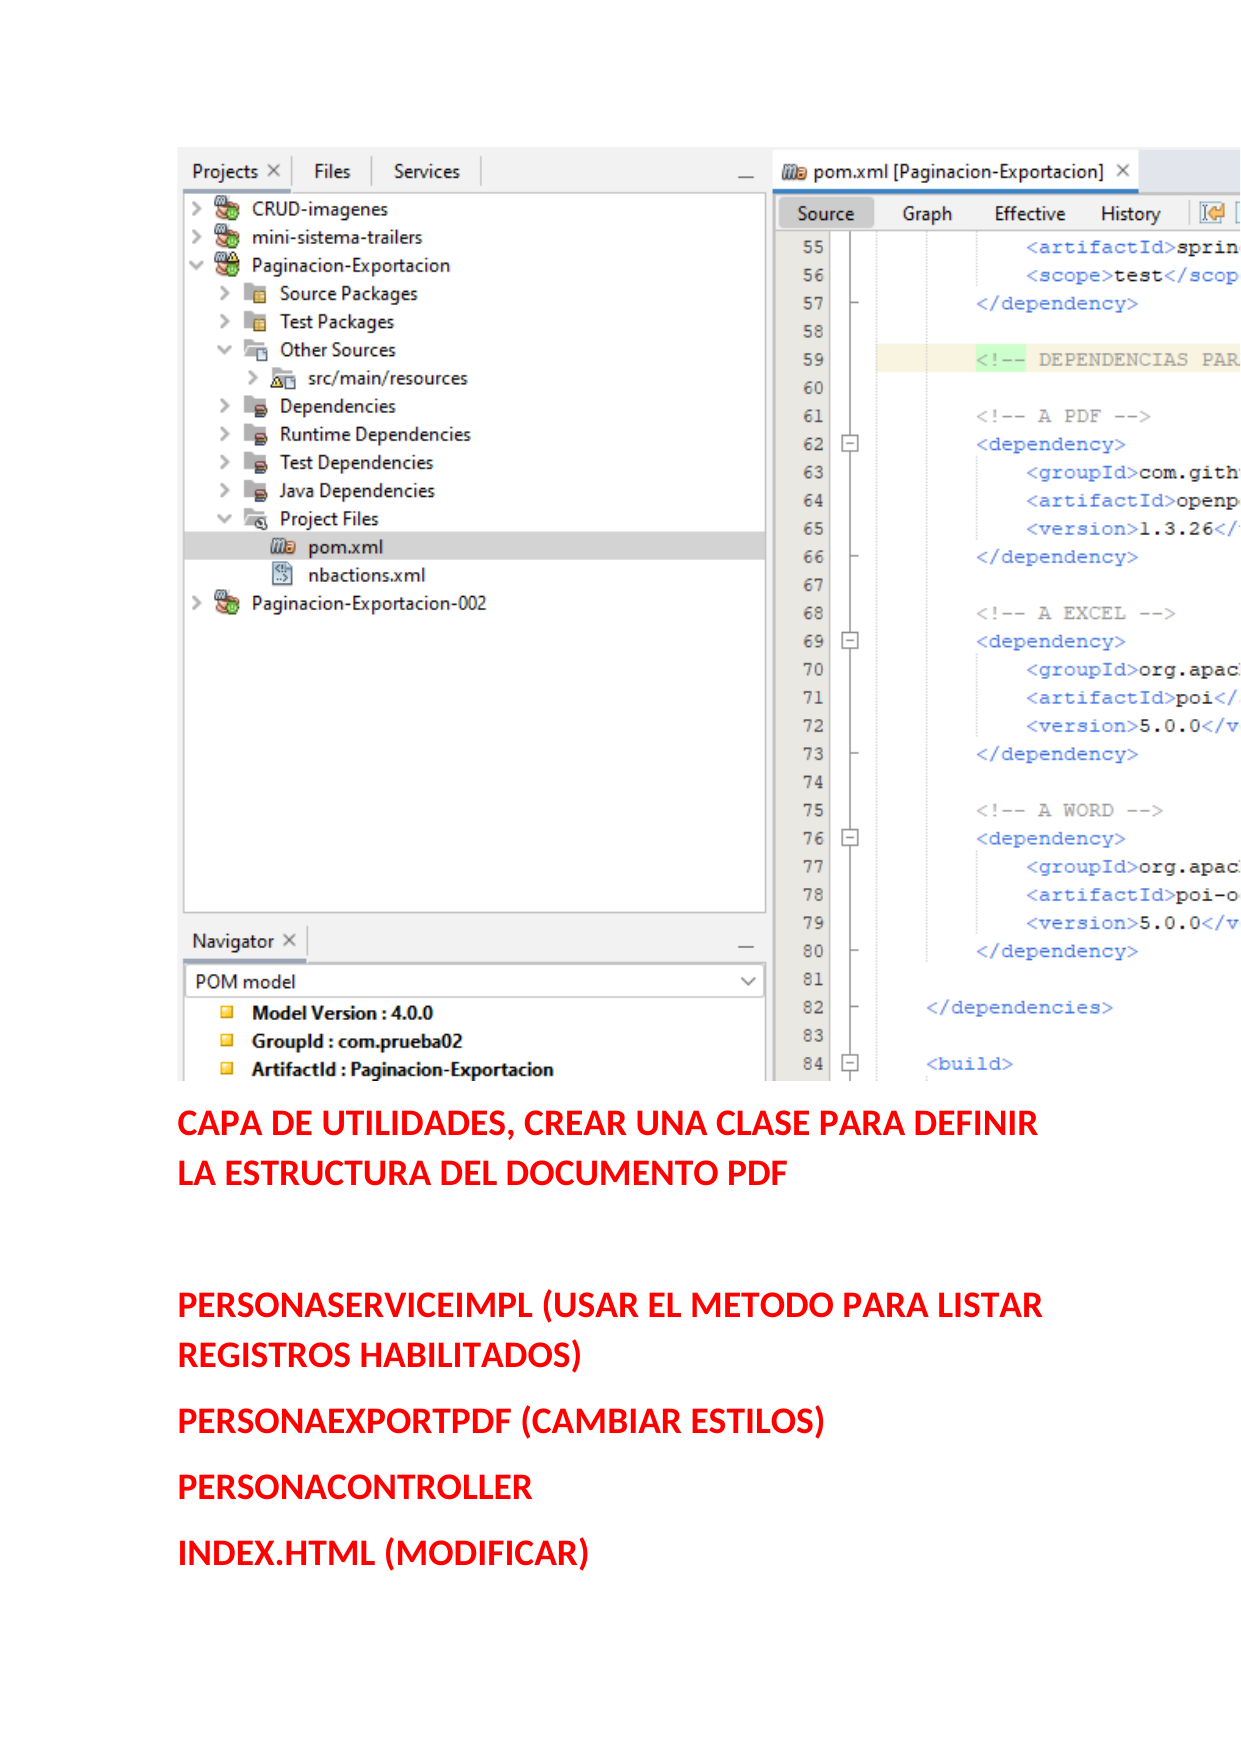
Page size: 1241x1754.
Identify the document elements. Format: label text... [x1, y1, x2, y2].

text CAPA DE UTILIDADES, CREAR UNA CLASE PARA DEFINIR LA ESTRUCTURA DEL DOCUMENTO PDF [177, 1099, 1063, 1195]
picture [177, 147, 1241, 1081]
text INDEX.HTML (MODIFICAR) [177, 1529, 1063, 1575]
text PERSONAEXPORTPDF (CAMBIAR ESTILOS) [177, 1397, 1063, 1443]
text PERSONASERVICEIMPL (USAR EL METODO PARA LISTAR REGISTROS HABILITADOS) [177, 1281, 1063, 1376]
text PERSONACONTROLLER [177, 1463, 1063, 1509]
